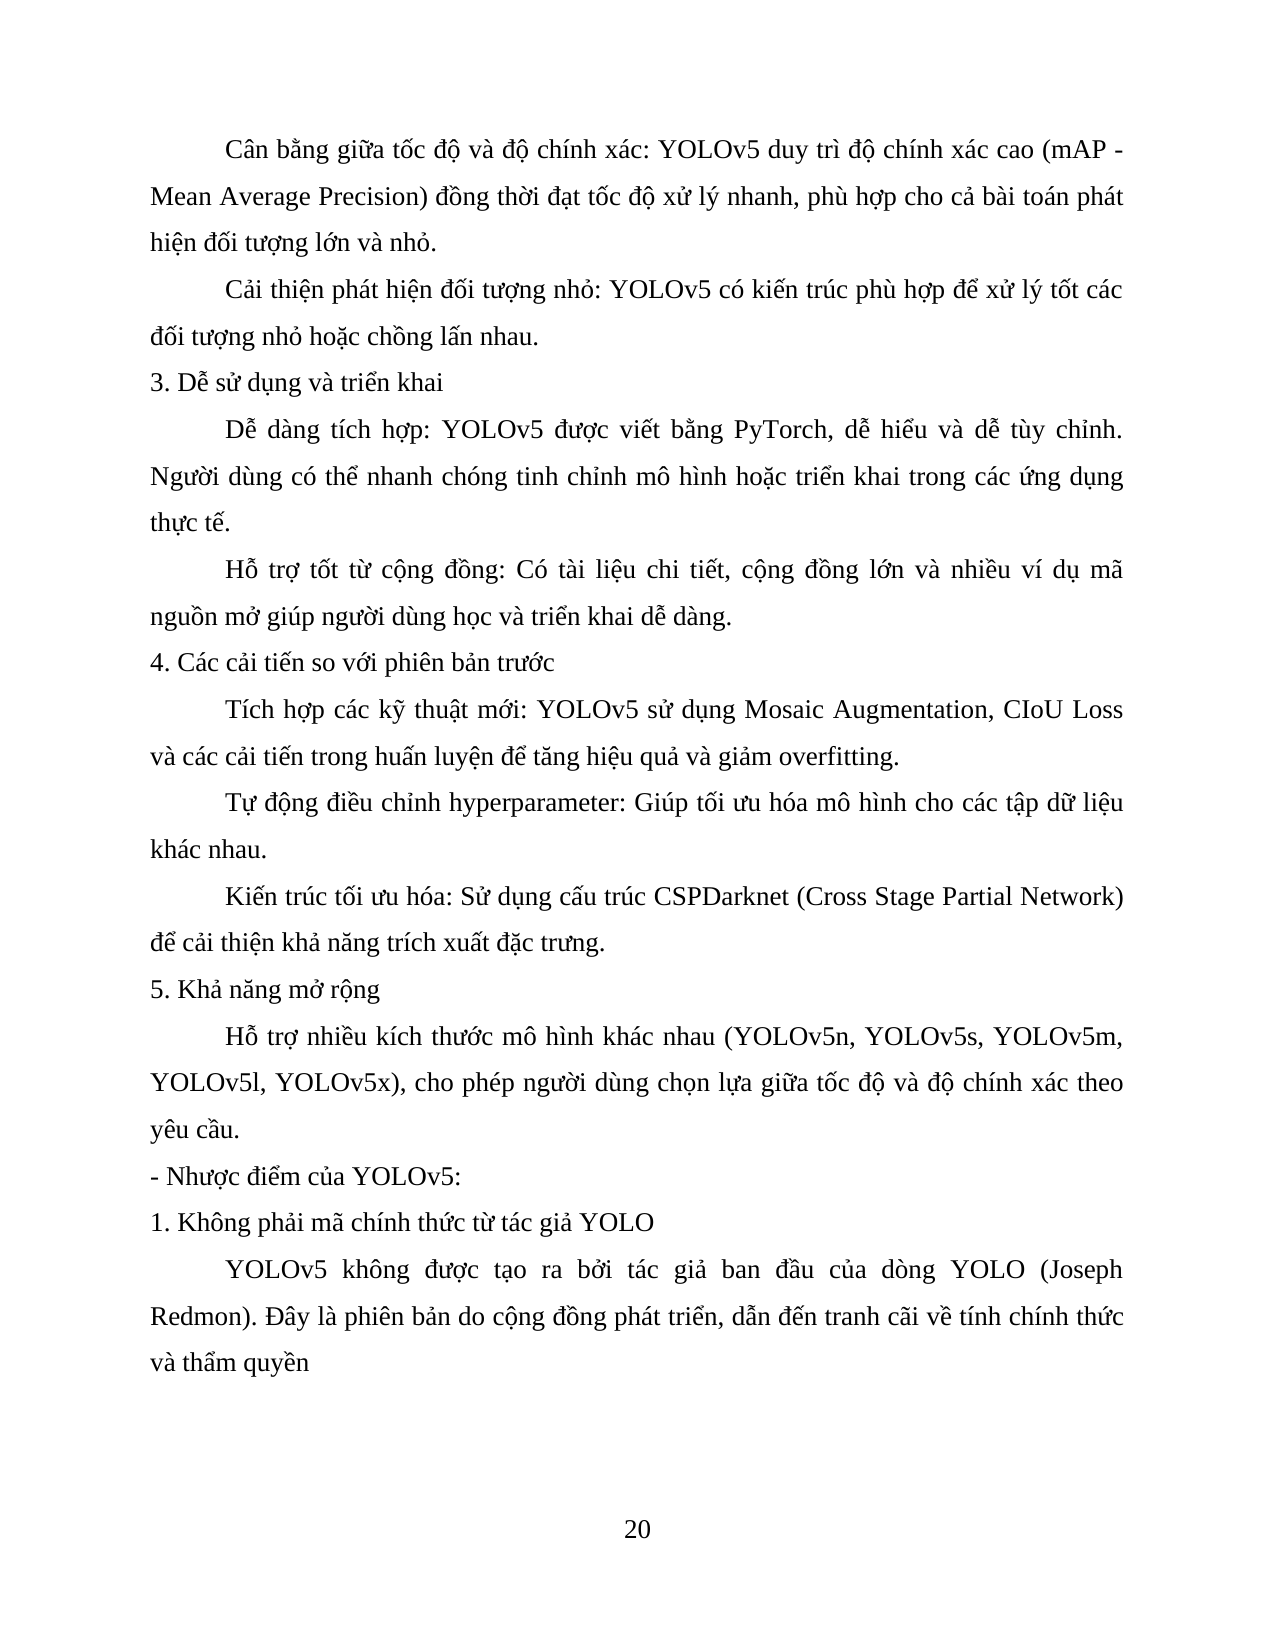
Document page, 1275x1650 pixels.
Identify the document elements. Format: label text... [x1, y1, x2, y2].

text - Nhược điểm của YOLOv5: [150, 1159, 1125, 1191]
text Cải thiện phát hiện đối tượng nhỏ: YOLOv5 có kiến trúc phù hợp để xử lý tốt các đối tượng nhỏ hoặc chồng lấn nhau. [150, 273, 1125, 351]
text Tích hợp các kỹ thuật mới: YOLOv5 sử dụng Mosaic Augmentation, CIoU Loss và các cải tiến trong huấn luyện để tăng hiệu quả và giảm overfitting. [150, 693, 1125, 771]
text 5. Khả năng mở rộng [150, 973, 1125, 1004]
text 3. Dễ sử dụng và triển khai [150, 366, 1125, 397]
text Cân bằng giữa tốc độ và độ chính xác: YOLOv5 duy trì độ chính xác cao (mAP - Mean Average Precision) đồng thời đạt tốc độ xử lý nhanh, phù hợp cho cả bài toán phát hiện đối tượng lớn và nhỏ. [150, 133, 1125, 257]
text Hỗ trợ nhiều kích thước mô hình khác nhau (YOLOv5n, YOLOv5s, YOLOv5m, YOLOv5l, YOLOv5x), cho phép người dùng chọn lựa giữa tốc độ và độ chính xác theo yêu cầu. [150, 1019, 1125, 1144]
text 4. Các cải tiến so với phiên bản trước [150, 646, 1125, 677]
text 1. Không phải mã chính thức từ tác giả YOLO [150, 1206, 1125, 1237]
text Kiến trúc tối ưu hóa: Sử dụng cấu trúc CSPDarknet (Cross Stage Partial Network) để cải thiện khả năng trích xuất đặc trưng. [150, 879, 1125, 957]
text Tự động điều chỉnh hyperparameter: Giúp tối ưu hóa mô hình cho các tập dữ liệu khác nhau. [150, 786, 1125, 864]
text YOLOv5 không được tạo ra bởi tác giả ban đầu của dòng YOLO (Joseph Redmon). Đây là phiên bản do cộng đồng phát triển, dẫn đến tranh cãi về tính chính thức và thẩm quyền [150, 1253, 1125, 1377]
text Dễ dàng tích hợp: YOLOv5 được viết bằng PyTorch, dễ hiểu và dễ tùy chỉnh. Người dùng có thể nhanh chóng tinh chỉnh mô hình hoặc triển khai trong các ứng dụng thực tế. [150, 413, 1125, 537]
text Hỗ trợ tốt từ cộng đồng: Có tài liệu chi tiết, cộng đồng lớn và nhiều ví dụ mã nguồn mở giúp người dùng học và triển khai dễ dàng. [150, 553, 1125, 631]
